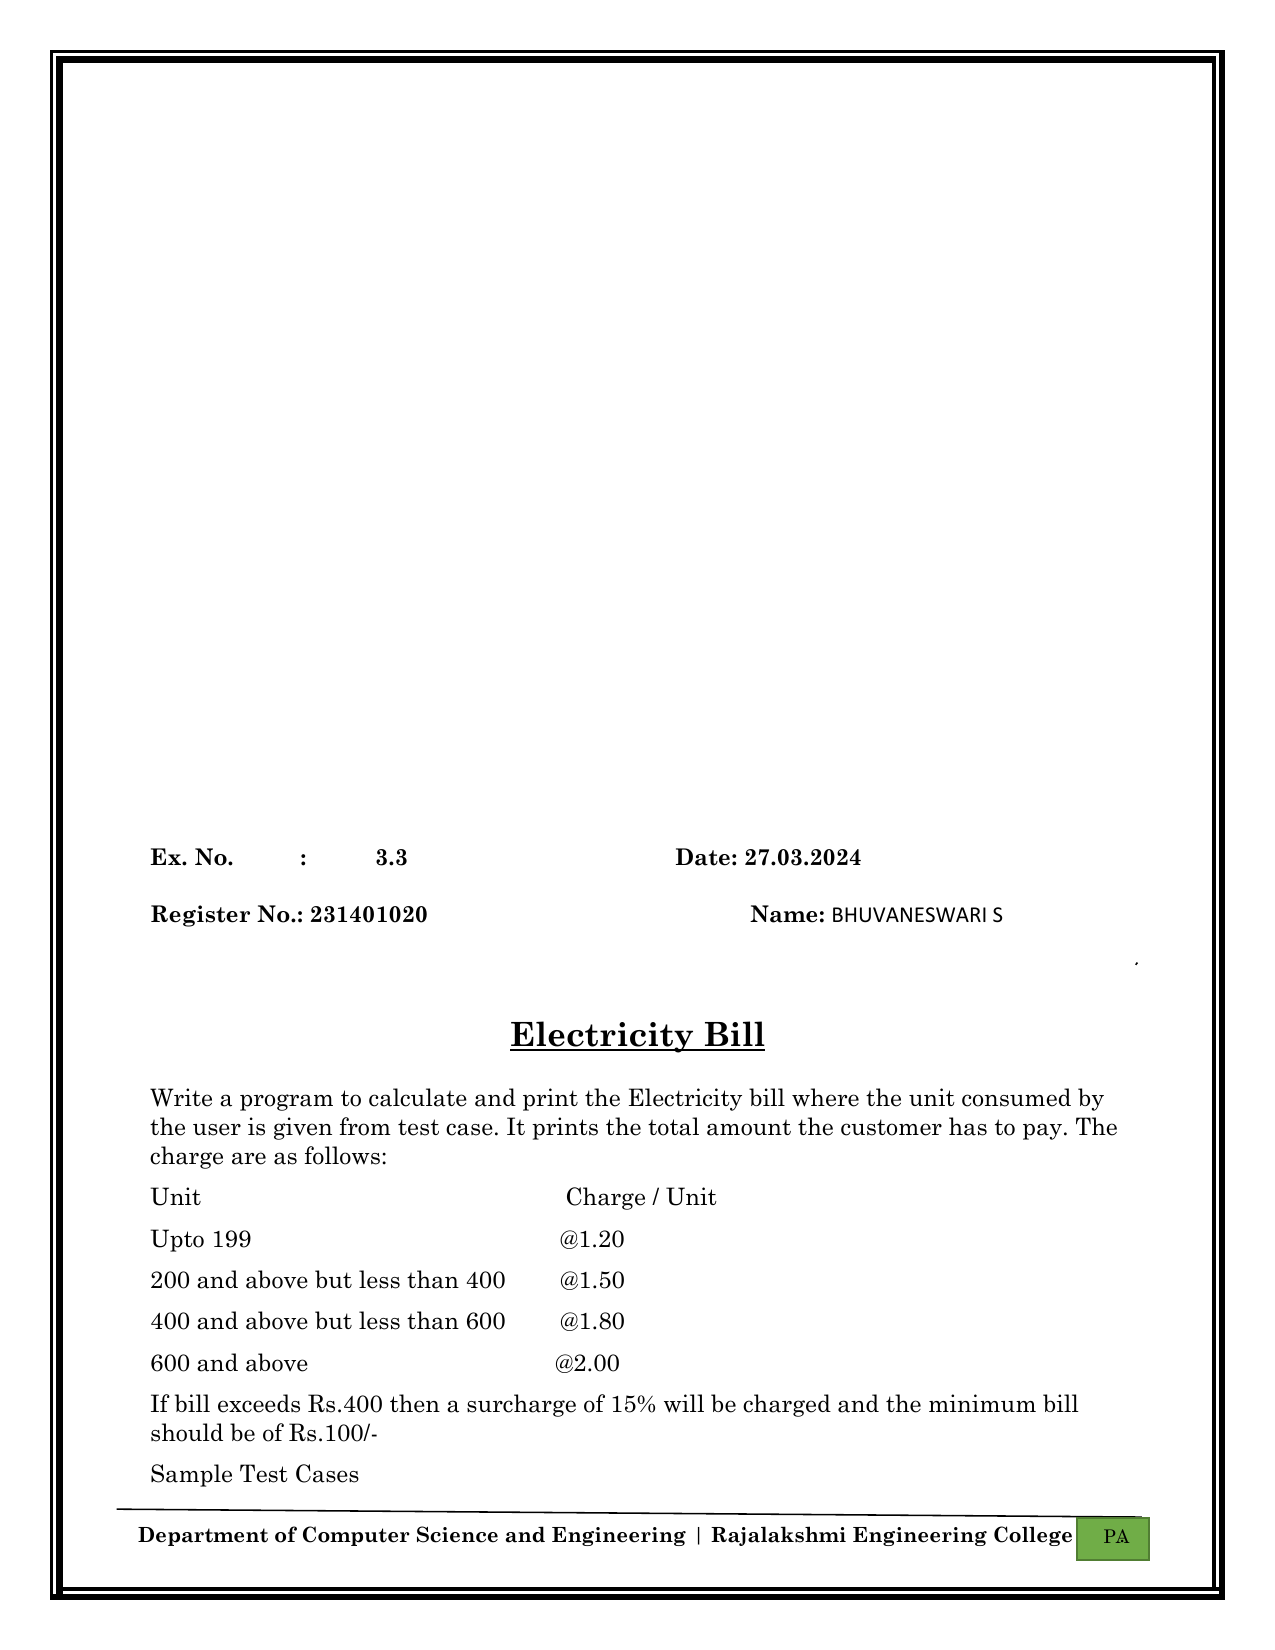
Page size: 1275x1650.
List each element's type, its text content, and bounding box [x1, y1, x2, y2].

text Upto 199 @1.20 [150, 1223, 1125, 1252]
text Sample Test Cases [150, 1459, 1125, 1488]
text Electricity Bill [150, 1014, 1125, 1054]
text Write a program to calculate and print the Electricity bill where the unit consumed by the user is given from test case. It prints the total amount the customer has to pay. The charge are as follows: [150, 1083, 1125, 1169]
text 200 and above but less than 400 @1.50 [150, 1265, 1125, 1294]
text If bill exceeds Rs.400 then a surcharge of 15% will be charged and the minimum bill should be of Rs.100/- [150, 1389, 1125, 1447]
text Ex. No. : 3.3 Date: 27.03.2024 [150, 843, 1125, 870]
text 400 and above but less than 600 @1.80 [150, 1306, 1125, 1335]
text Unit Charge / Unit [150, 1182, 1125, 1211]
text 600 and above @2.00 [150, 1347, 1125, 1376]
text Register No.: 231401020 Name: BHUVANESWARI S [150, 899, 1125, 928]
